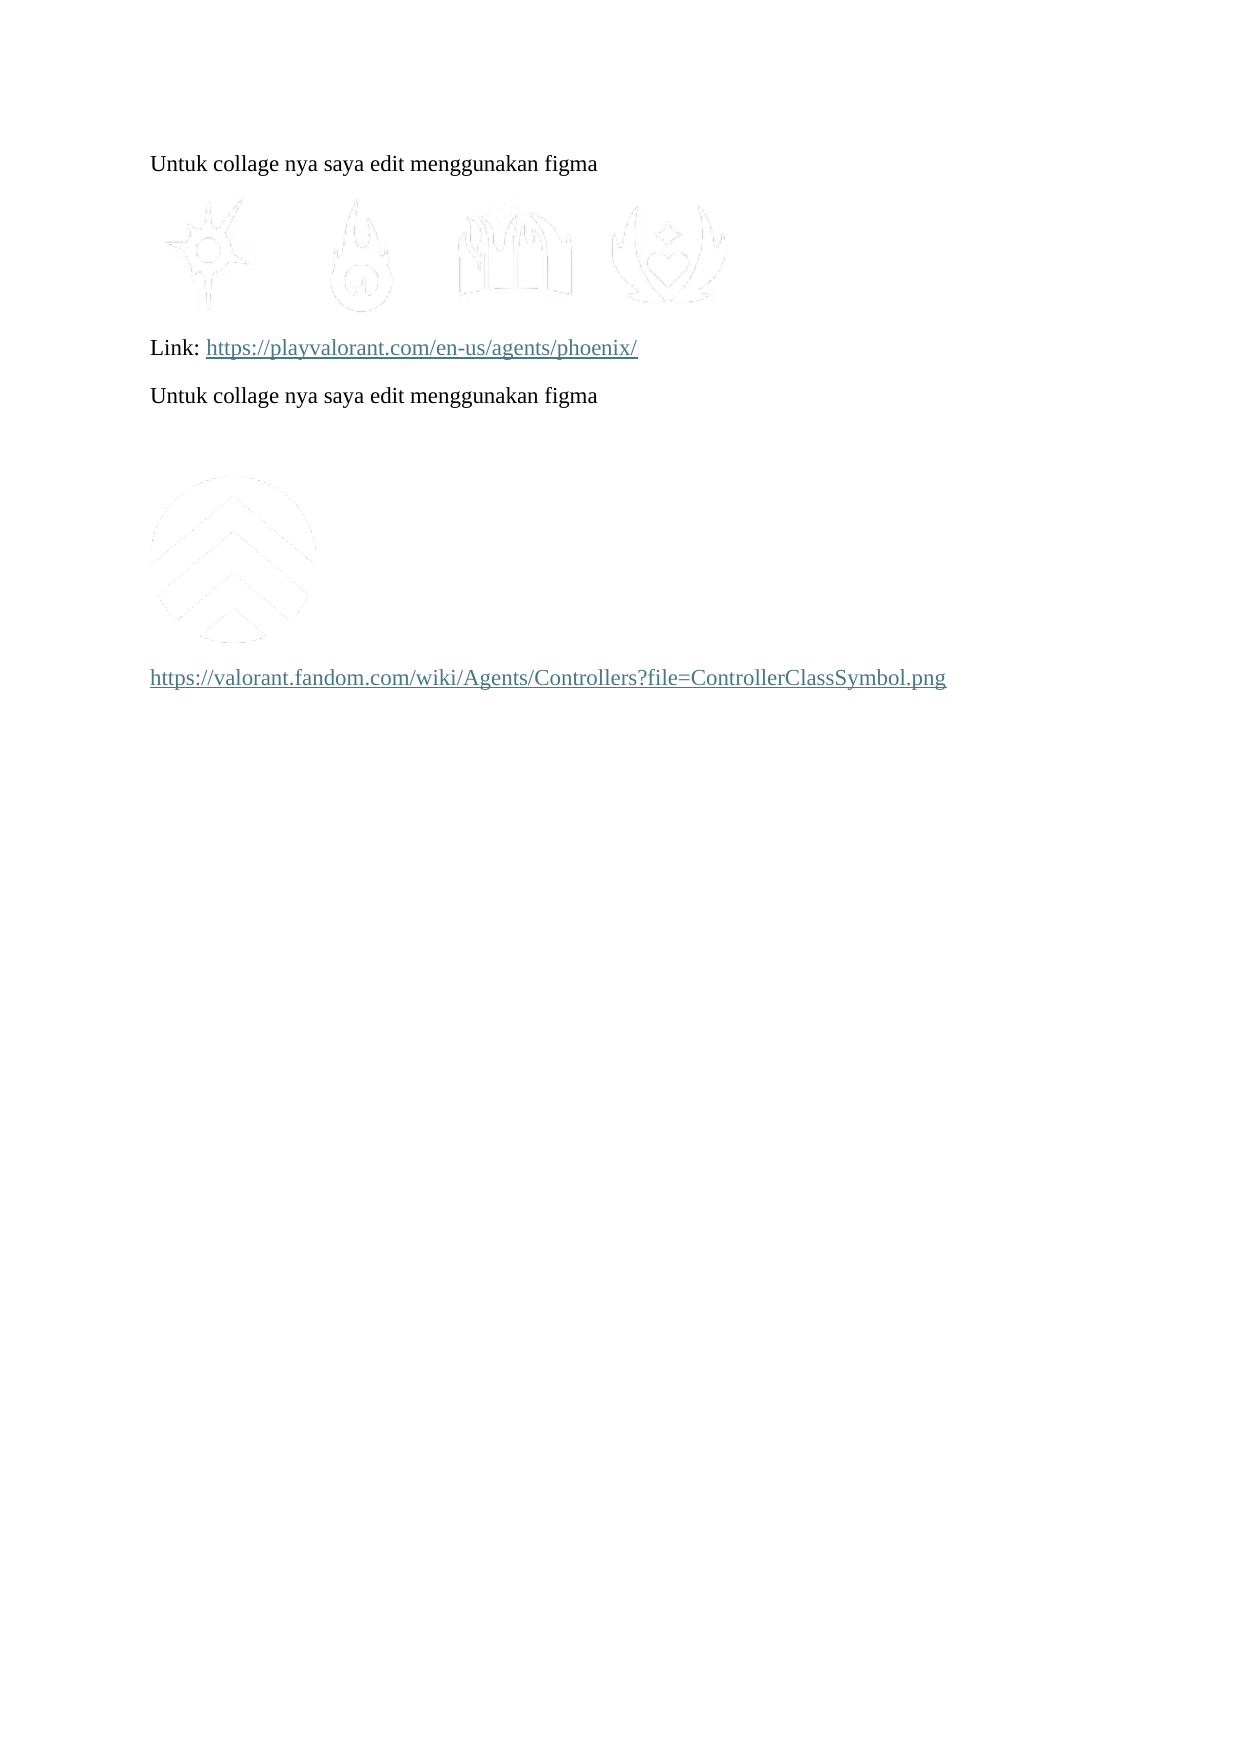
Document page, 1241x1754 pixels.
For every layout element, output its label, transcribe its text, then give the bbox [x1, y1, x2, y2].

text Link: https://playvalorant.com/en-us/agents/phoenix/ [150, 334, 1090, 361]
text Untuk collage nya saya edit menggunakan figma [150, 383, 1090, 409]
text Untuk collage nya saya edit menggunakan figma [150, 150, 1090, 176]
picture [150, 476, 316, 643]
text https://valorant.fandom.com/wiki/Agents/Controllers?file=ControllerClassSymbol.png [150, 664, 1090, 690]
picture [150, 196, 727, 313]
